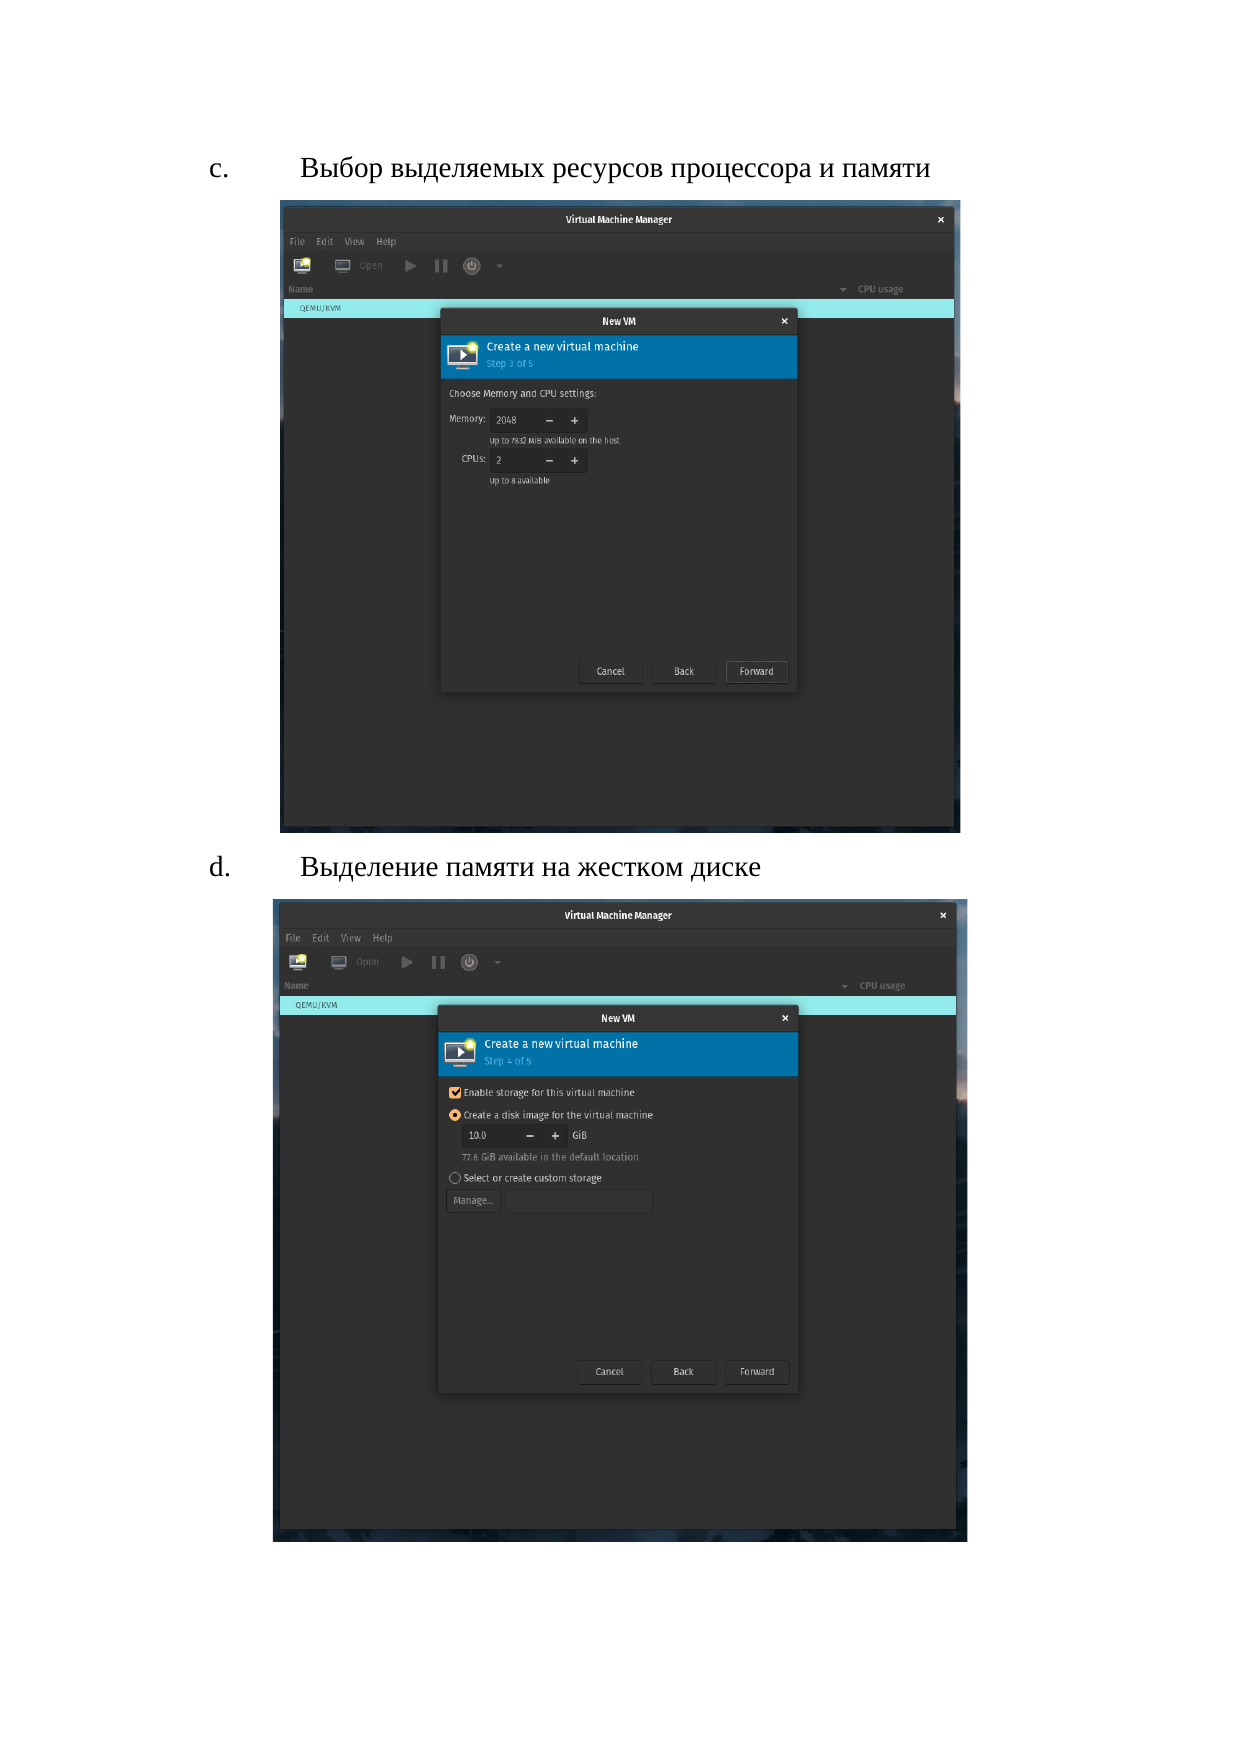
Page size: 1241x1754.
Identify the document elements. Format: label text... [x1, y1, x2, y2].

picture [280, 200, 961, 833]
picture [272, 899, 968, 1542]
list Выделение памяти на жестком диске [209, 849, 1090, 883]
list Выбор выделяемых ресурсов процессора и памяти [209, 150, 1090, 183]
